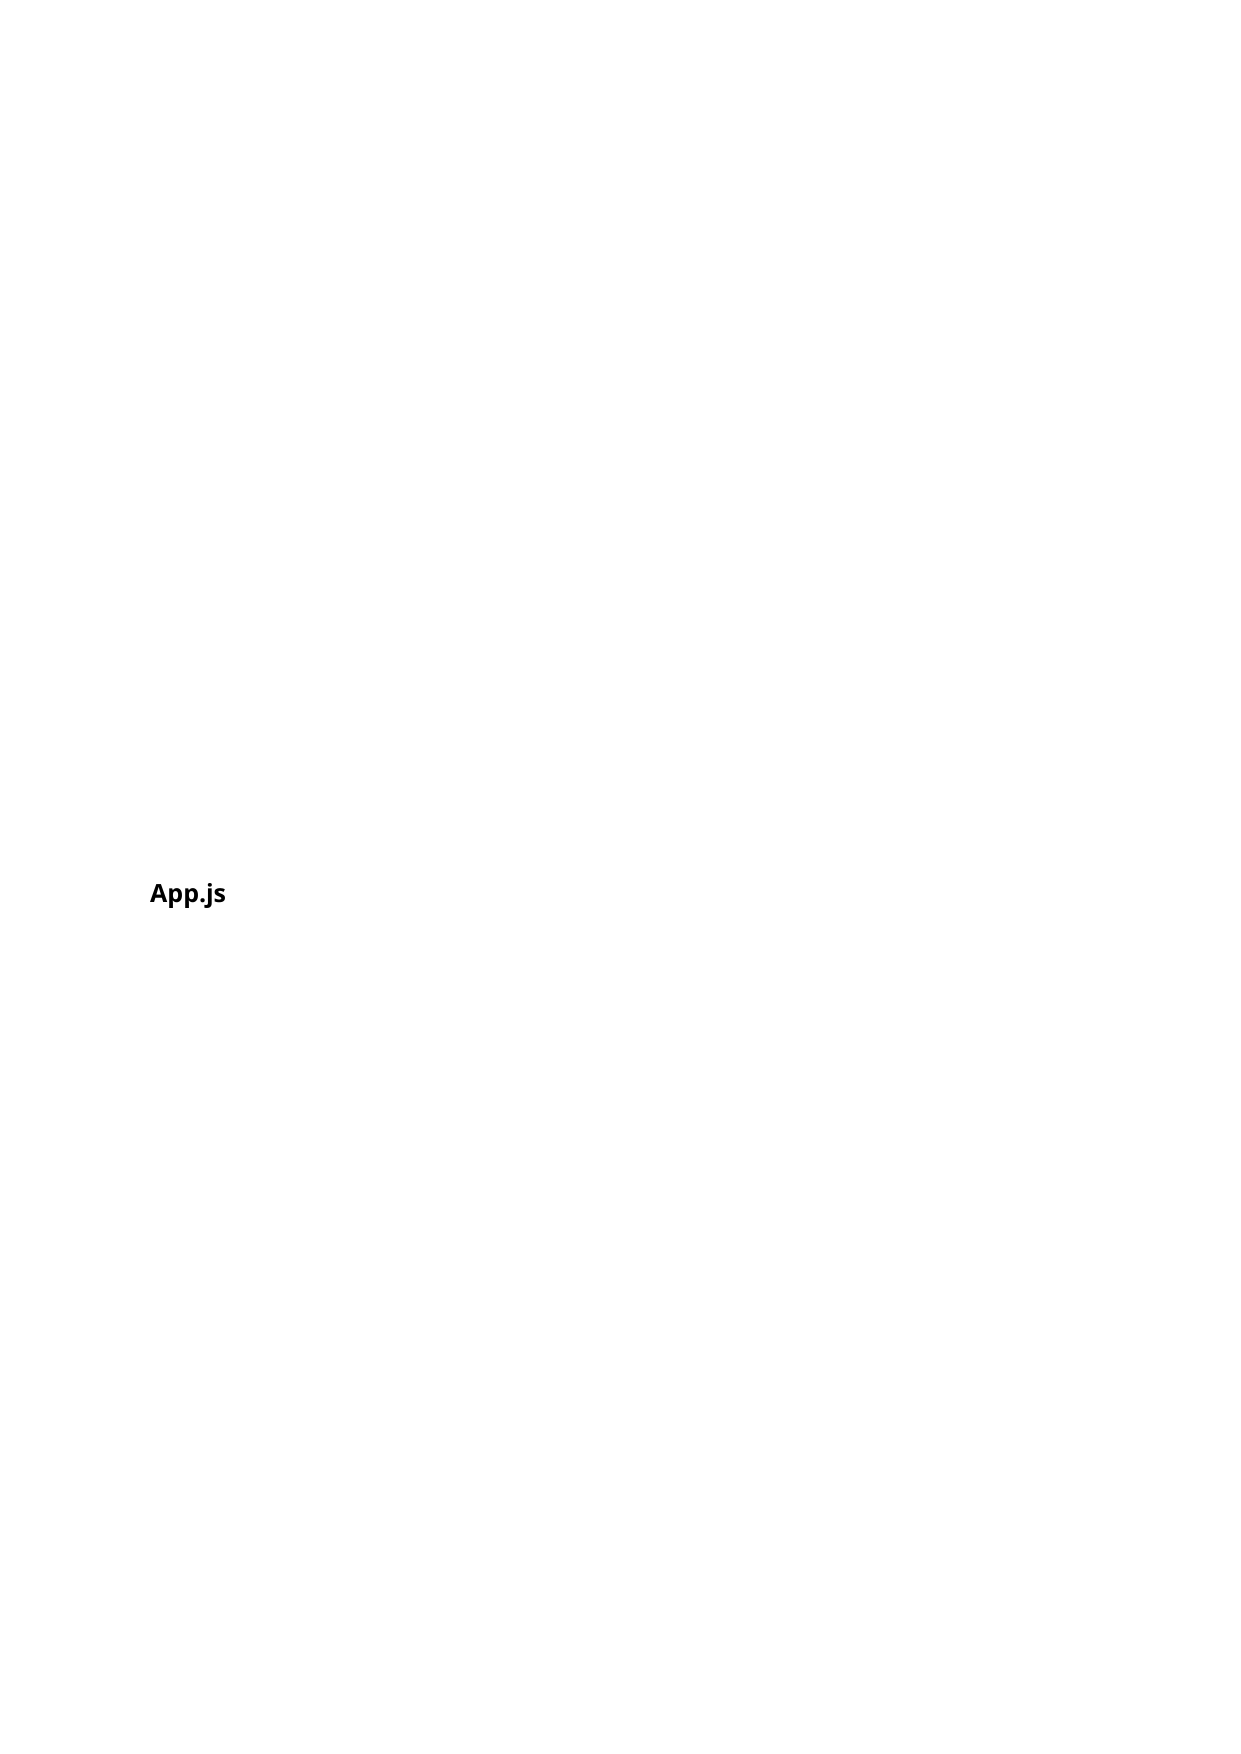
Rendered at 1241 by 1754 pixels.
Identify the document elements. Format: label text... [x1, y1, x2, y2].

text App.js [150, 876, 1090, 910]
